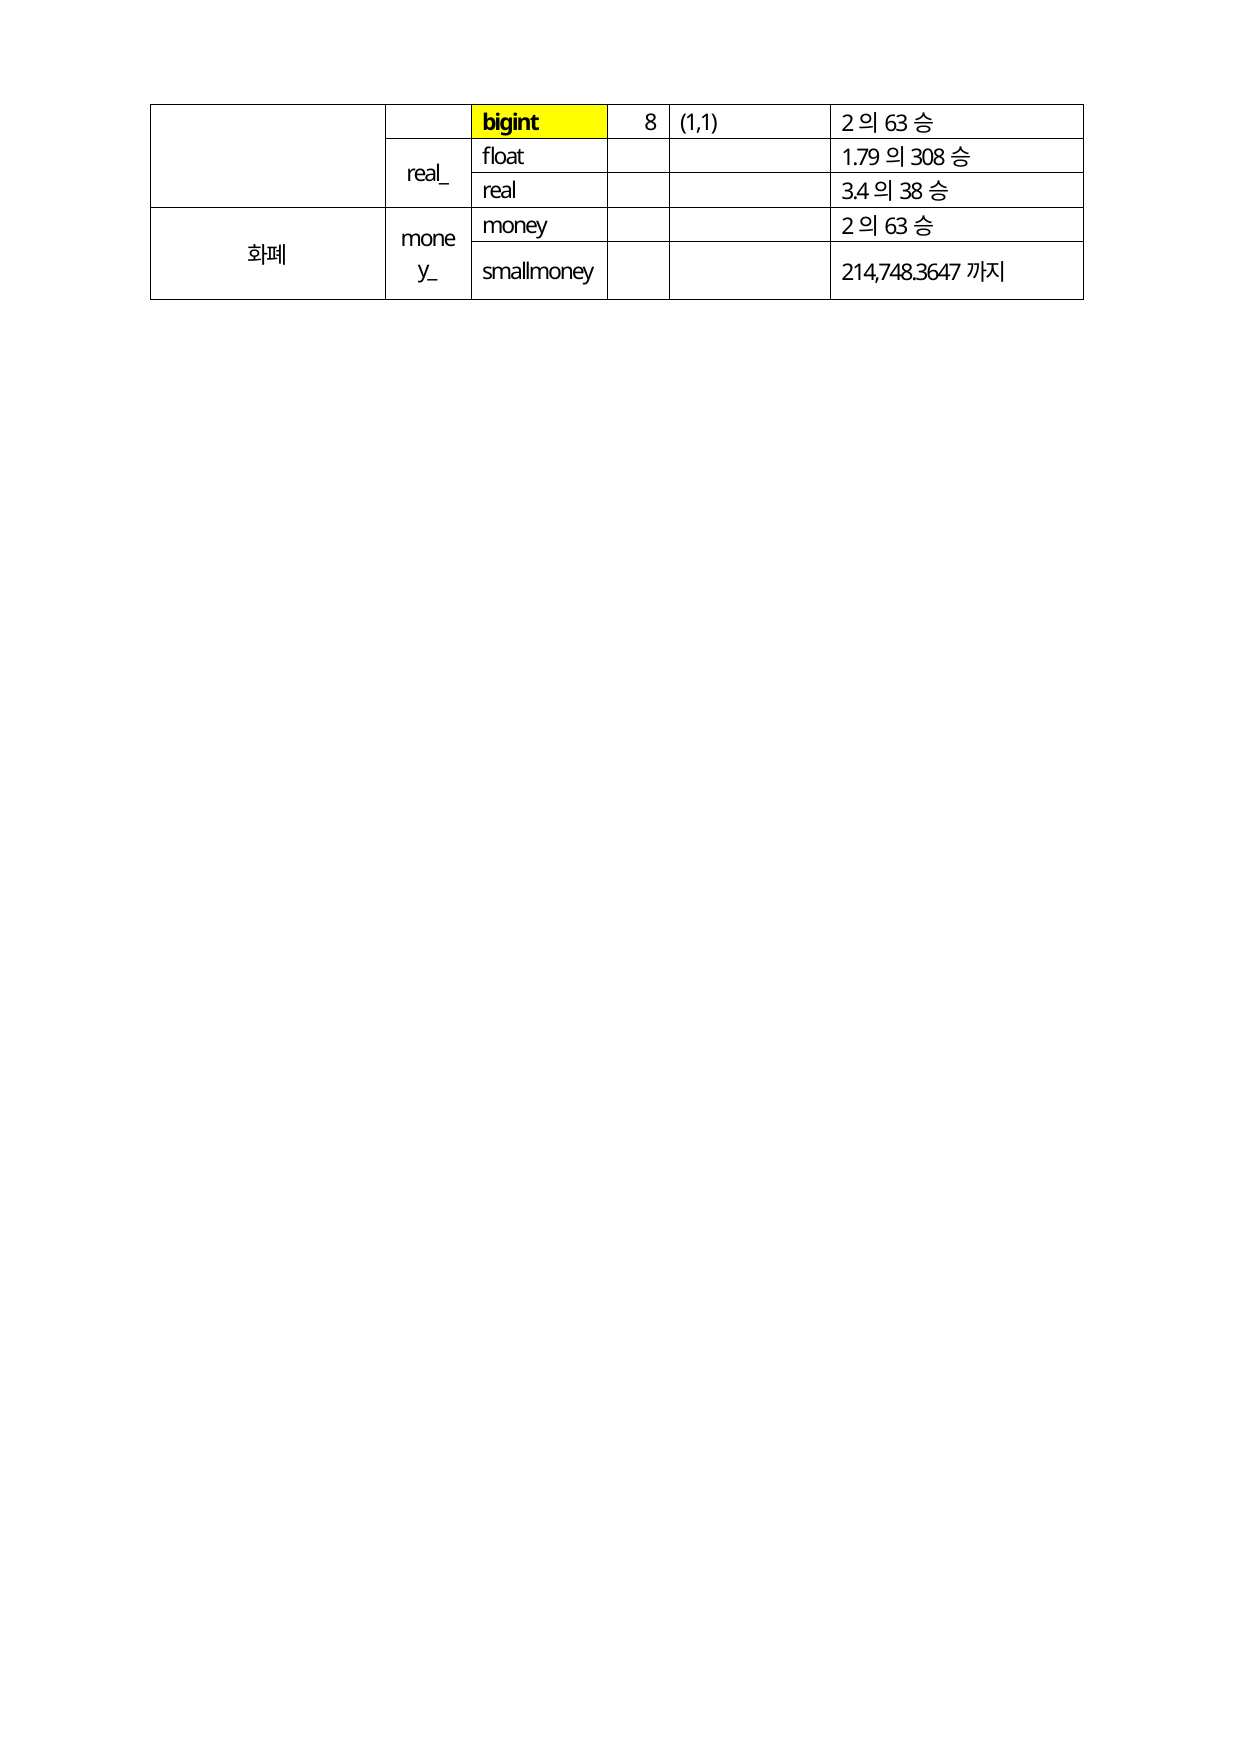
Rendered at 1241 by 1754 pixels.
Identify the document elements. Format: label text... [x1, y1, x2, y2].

table_cell [670, 208, 830, 241]
table_cell [670, 242, 830, 299]
table_cell 214,748.3647까지 [831, 242, 1083, 299]
table_cell 3.4의 38승 [831, 173, 1083, 207]
table_cell [608, 208, 669, 241]
table_cell money [472, 208, 607, 241]
table_cell 2의 63승 [831, 105, 1083, 138]
table_cell [608, 139, 669, 172]
table_cell float [472, 139, 607, 172]
table_cell smallmoney [472, 242, 607, 299]
table_cell [608, 242, 669, 299]
table_cell 화폐 [151, 208, 385, 299]
table_cell 1.79의 308승 [831, 139, 1083, 172]
table_cell real_ [386, 139, 471, 207]
table_cell 2의 63승 [831, 208, 1083, 241]
table_cell (1,1) [670, 105, 830, 138]
table_cell [670, 173, 830, 207]
table_cell 8 [608, 105, 669, 138]
table_cell money_ [386, 208, 471, 299]
table_cell [608, 173, 669, 207]
table_cell real [472, 173, 607, 207]
table_cell bigint [472, 105, 607, 138]
table_cell [670, 139, 830, 172]
